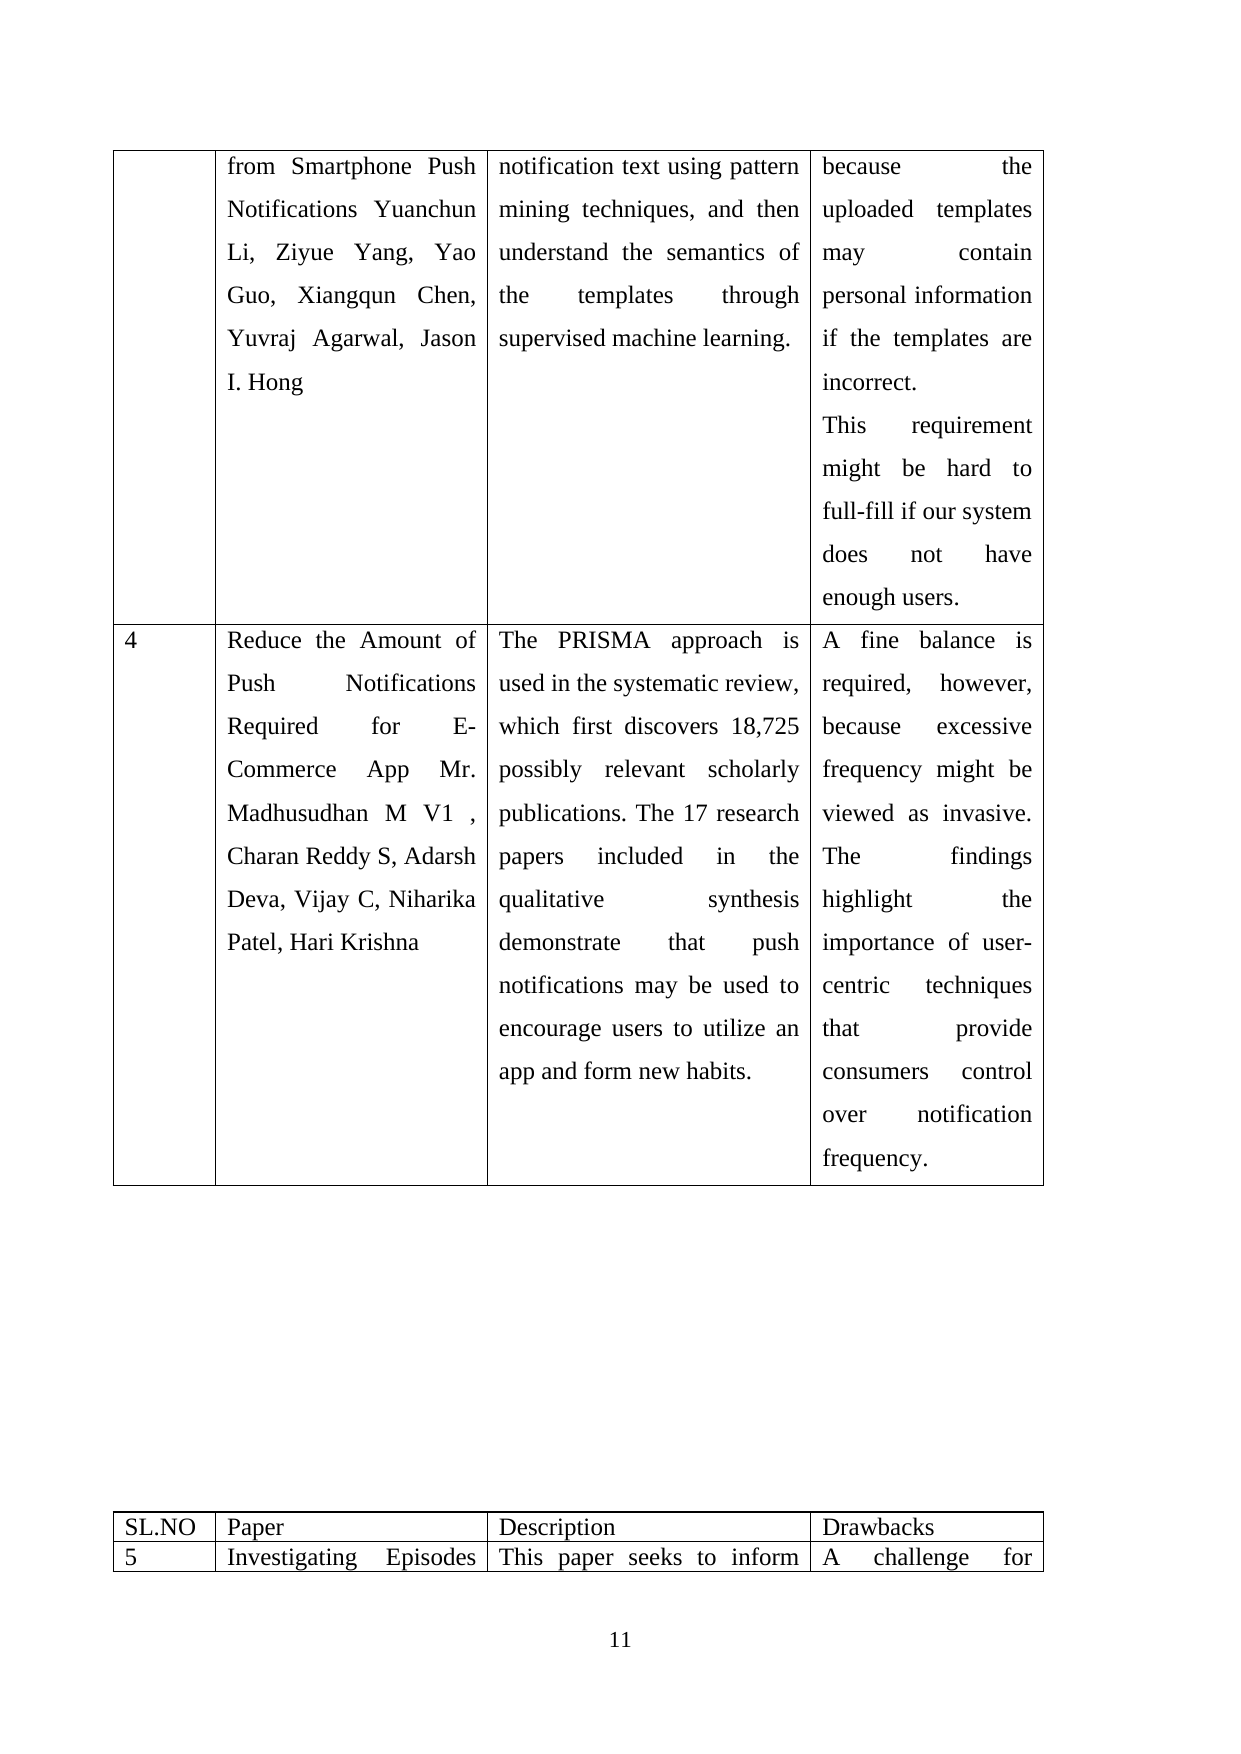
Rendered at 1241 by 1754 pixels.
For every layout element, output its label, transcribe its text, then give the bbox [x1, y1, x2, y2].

table_cell 4 [114, 625, 215, 1184]
table_header Paper [216, 1513, 487, 1541]
table_cell A fine balance is required, however, because excessive frequency might be viewed as invasive. The findings highlight the importance of user-centric techniques that provide consumers control over notification frequency. [811, 625, 1043, 1184]
table_cell The PRISMA approach is used in the systematic review, which first discovers 18,725 possibly relevant scholarly publications. The 17 research papers included in the qualitative synthesis demonstrate that push notifications may be used to encourage users to utilize an app and form new habits. [488, 625, 810, 1184]
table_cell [488, 1542, 810, 1571]
table_cell 3 [114, 151, 215, 624]
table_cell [216, 151, 487, 624]
table_header Description [488, 1513, 810, 1541]
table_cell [811, 151, 1043, 624]
table_header SL.NO [114, 1513, 215, 1541]
table_cell 5 [114, 1542, 215, 1571]
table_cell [216, 1542, 487, 1571]
table_header Drawbacks [811, 1513, 1043, 1541]
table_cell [811, 1542, 1043, 1571]
table_cell Reduce the Amount of Push Notifications Required for E-Commerce App Mr. Madhusudhan M V1 , Charan Reddy S, Adarsh Deva, Vijay C, Niharika Patel, Hari Krishna [216, 625, 487, 1184]
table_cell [488, 151, 810, 624]
